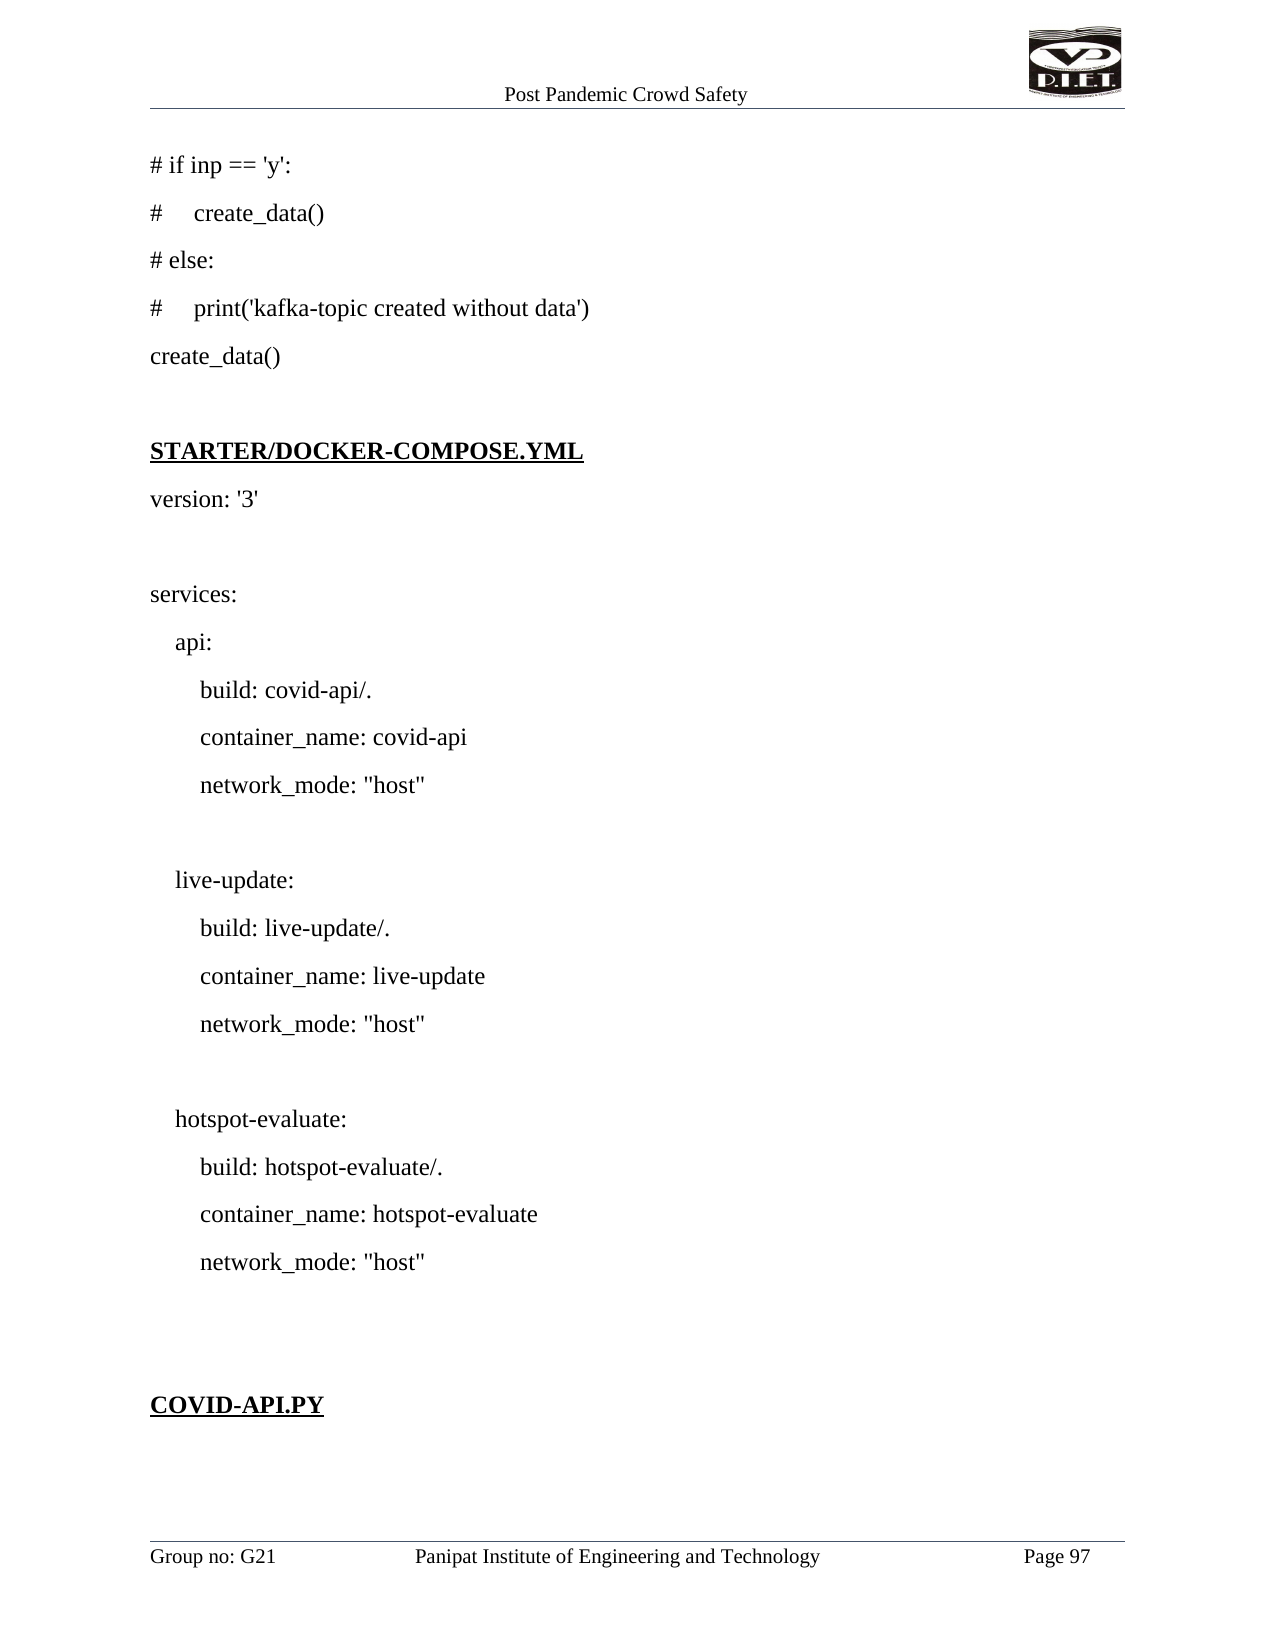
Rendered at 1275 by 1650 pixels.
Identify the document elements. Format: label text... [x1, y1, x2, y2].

text container_name: live-update [150, 961, 1125, 990]
text container_name: hotspot-evaluate [150, 1199, 1125, 1228]
text COVID-API.PY [150, 1390, 1125, 1419]
text hotspot-evaluate: [150, 1104, 1125, 1133]
text container_name: covid-api [150, 722, 1125, 751]
text build: live-update/. [150, 913, 1125, 942]
text STARTER/DOCKER-COMPOSE.YML [150, 436, 1125, 465]
text build: hotspot-evaluate/. [150, 1152, 1125, 1181]
text version: '3' [150, 484, 1125, 513]
text create_data() [150, 341, 1125, 369]
text network_mode: "host" [150, 1009, 1125, 1037]
text # create_data() [150, 198, 1125, 226]
text # print('kafka-topic created without data') [150, 293, 1125, 322]
picture [1029, 23, 1122, 101]
text api: [150, 627, 1125, 656]
text network_mode: "host" [150, 770, 1125, 799]
text # if inp == 'y': [150, 150, 1125, 179]
text live-update: [150, 866, 1125, 894]
text services: [150, 579, 1125, 608]
text build: covid-api/. [150, 675, 1125, 703]
text # else: [150, 245, 1125, 274]
text network_mode: "host" [150, 1247, 1125, 1276]
